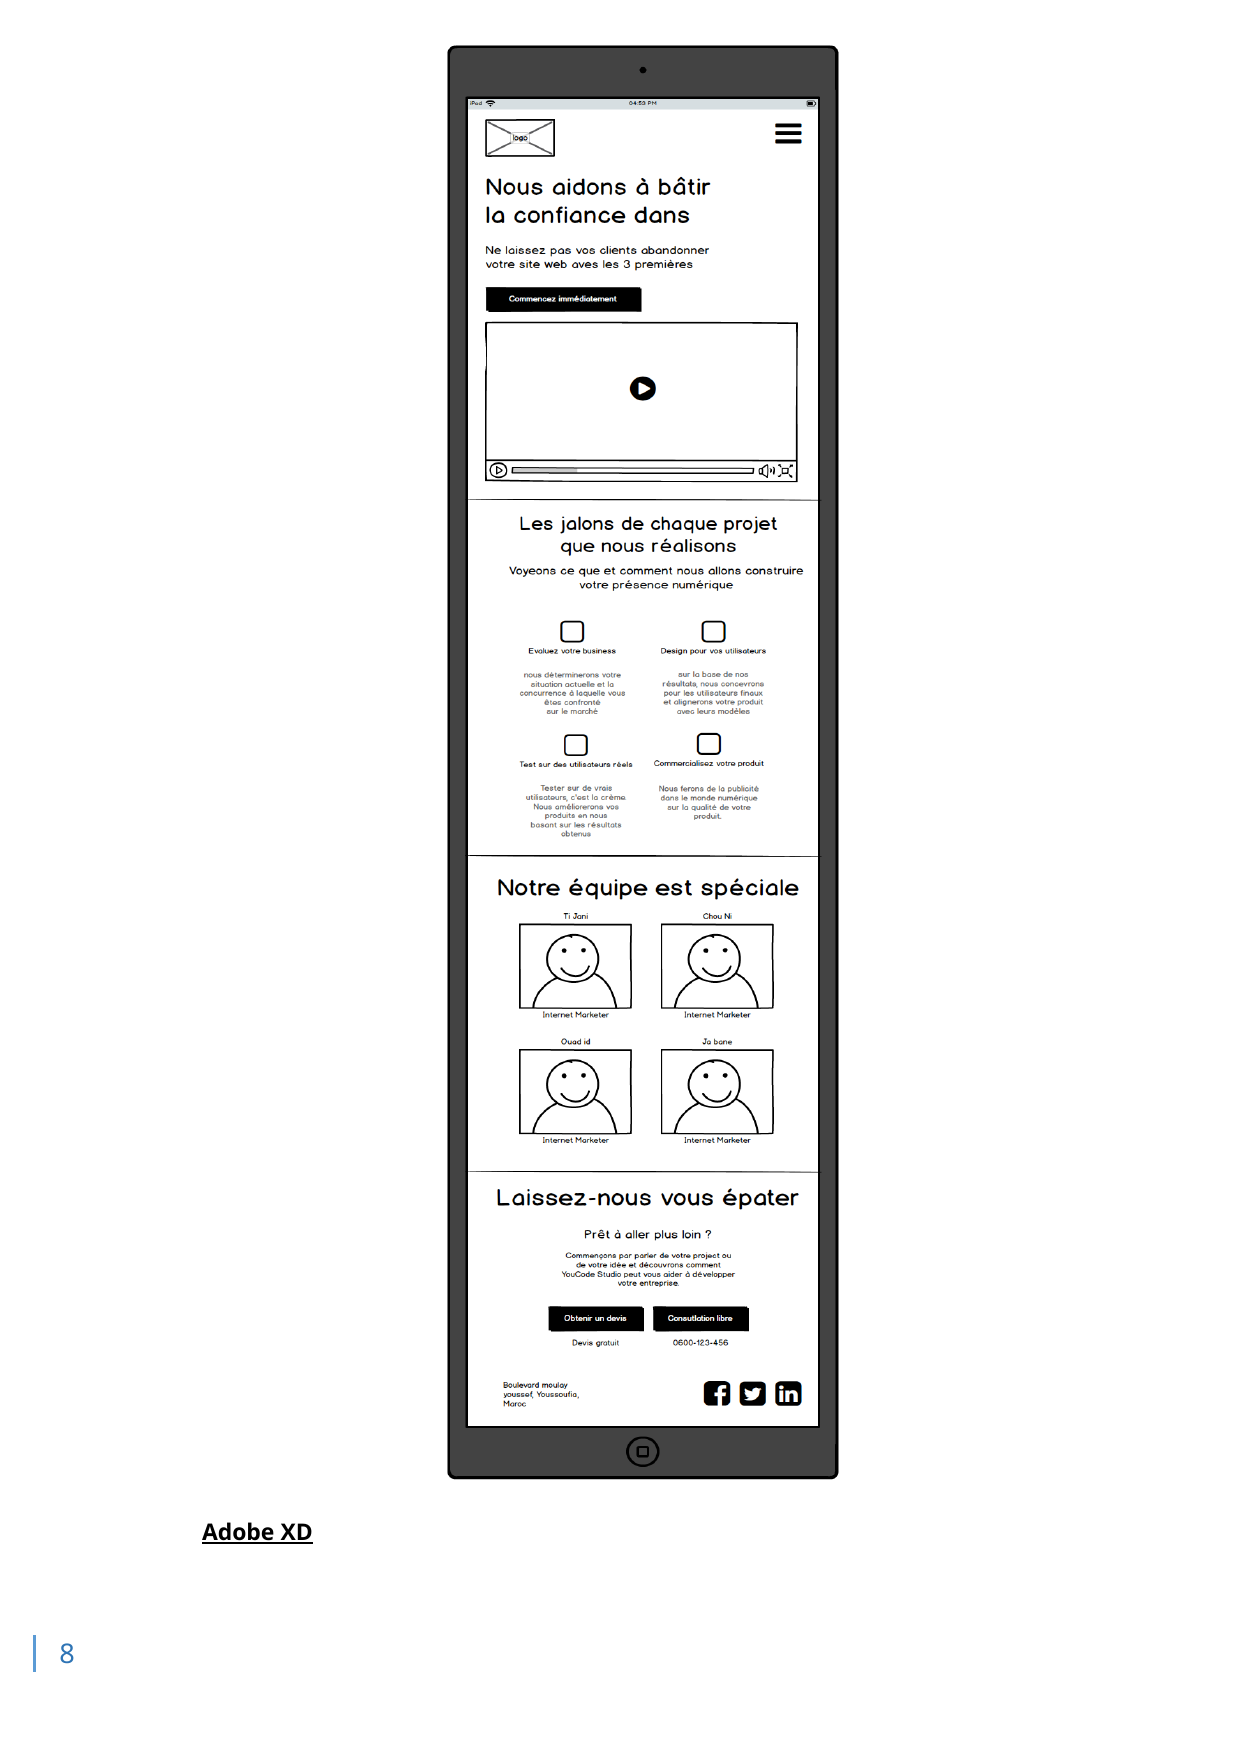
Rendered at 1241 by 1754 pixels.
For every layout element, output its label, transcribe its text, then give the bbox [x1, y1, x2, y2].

list Adobe XD [202, 1516, 1019, 1547]
picture [342, 44, 954, 1480]
